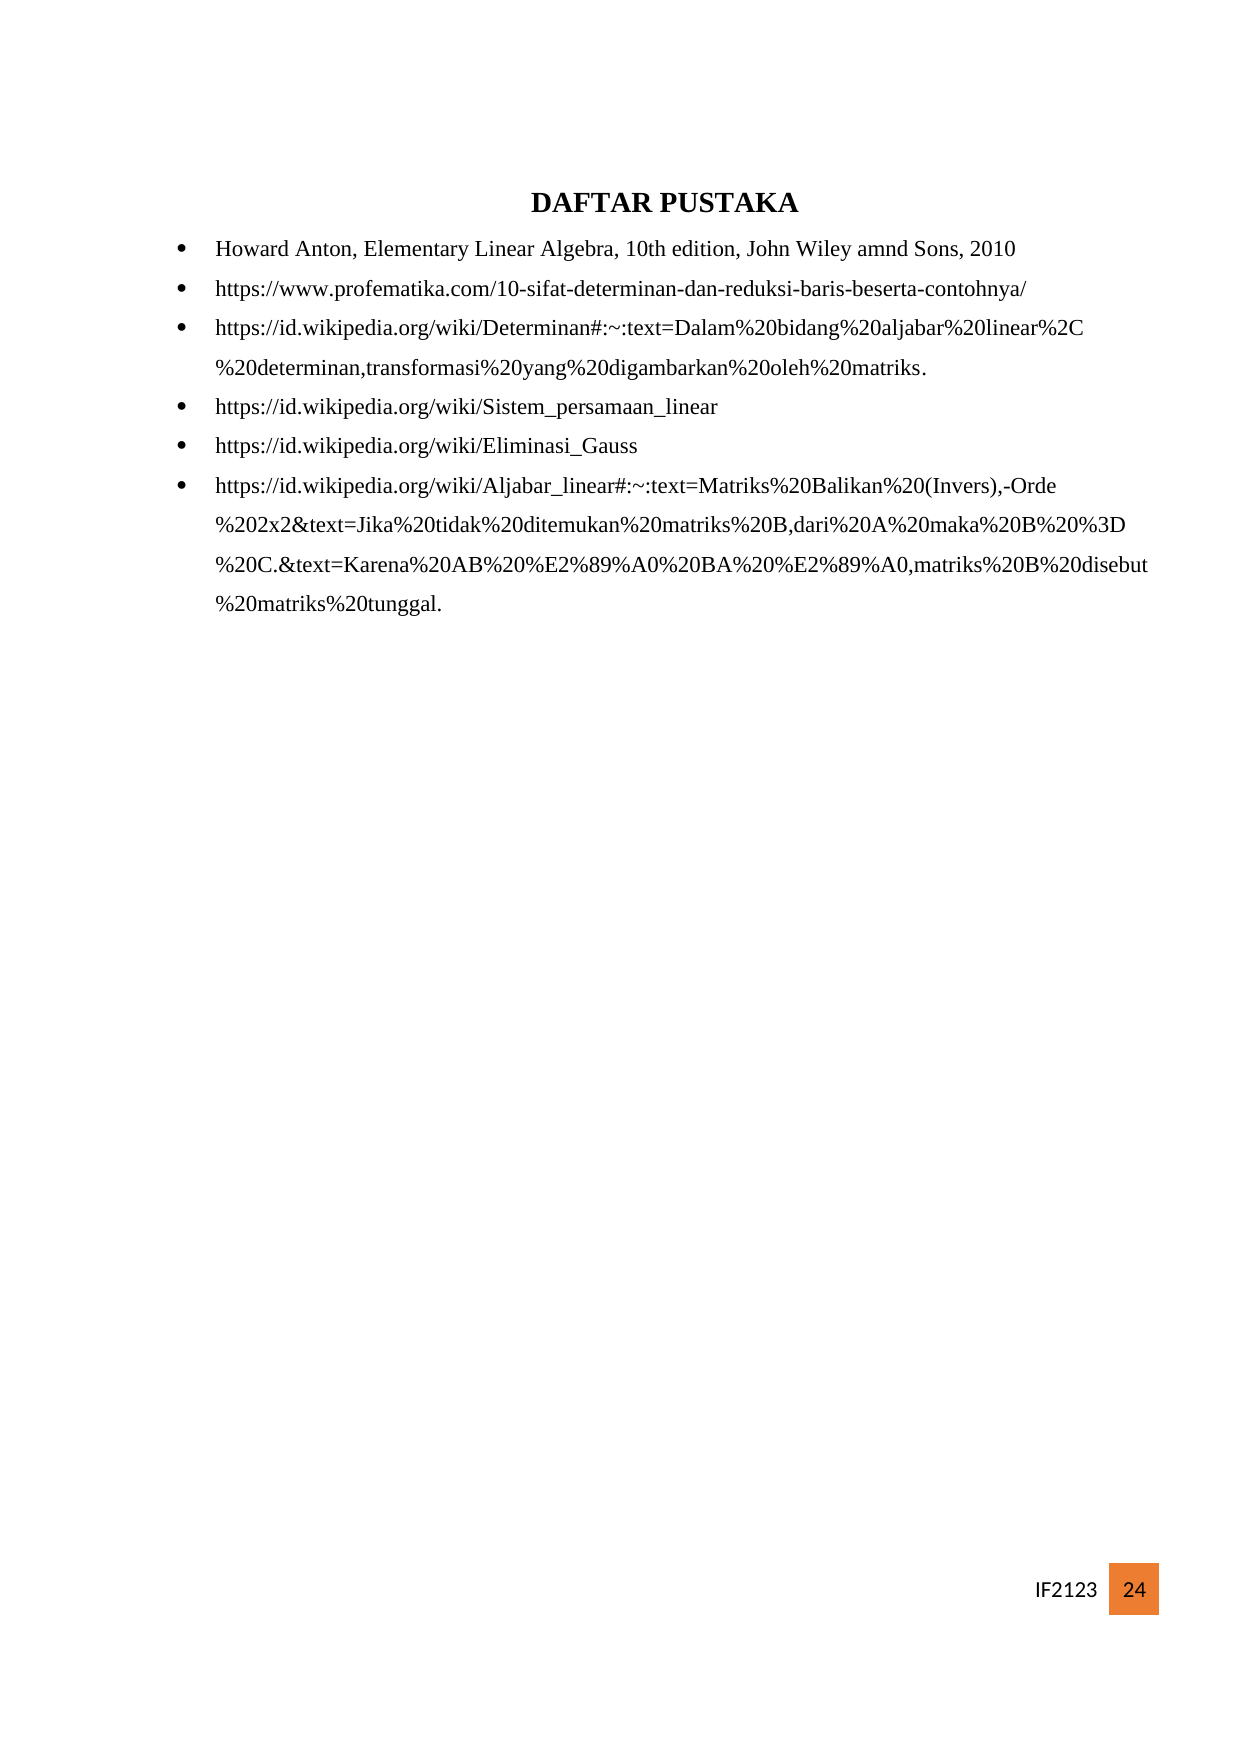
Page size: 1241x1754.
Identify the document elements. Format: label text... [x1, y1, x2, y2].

list https://id.wikipedia.org/wiki/Determinan#:~:text=Dalam%20bidang%20aljabar%20linear%2C%20determinan,transformasi%20yang%20digambarkan%20oleh%20matriks. [178, 314, 1159, 380]
list https://id.wikipedia.org/wiki/Aljabar_linear#:~:text=Matriks%20Balikan%20(Invers),-Orde%202x2&text=Jika%20tidak%20ditemukan%20matriks%20B,dari%20A%20maka%20B%20%3D%20C.&text=Karena%20AB%20%E2%89%A0%20BA%20%E2%89%A0,matriks%20B%20disebut%20matriks%20tunggal. [178, 472, 1159, 617]
list https://id.wikipedia.org/wiki/Eliminasi_Gauss [178, 432, 1159, 459]
list https://id.wikipedia.org/wiki/Sistem_persamaan_linear [178, 393, 1159, 419]
text DAFTAR PUSTAKA [171, 185, 1159, 218]
list Howard Anton, Elementary Linear Algebra, 10th edition, John Wiley amnd Sons, 2010 [178, 235, 1159, 261]
list https://www.profematika.com/10-sifat-determinan-dan-reduksi-baris-beserta-contohnya/ [178, 274, 1159, 301]
